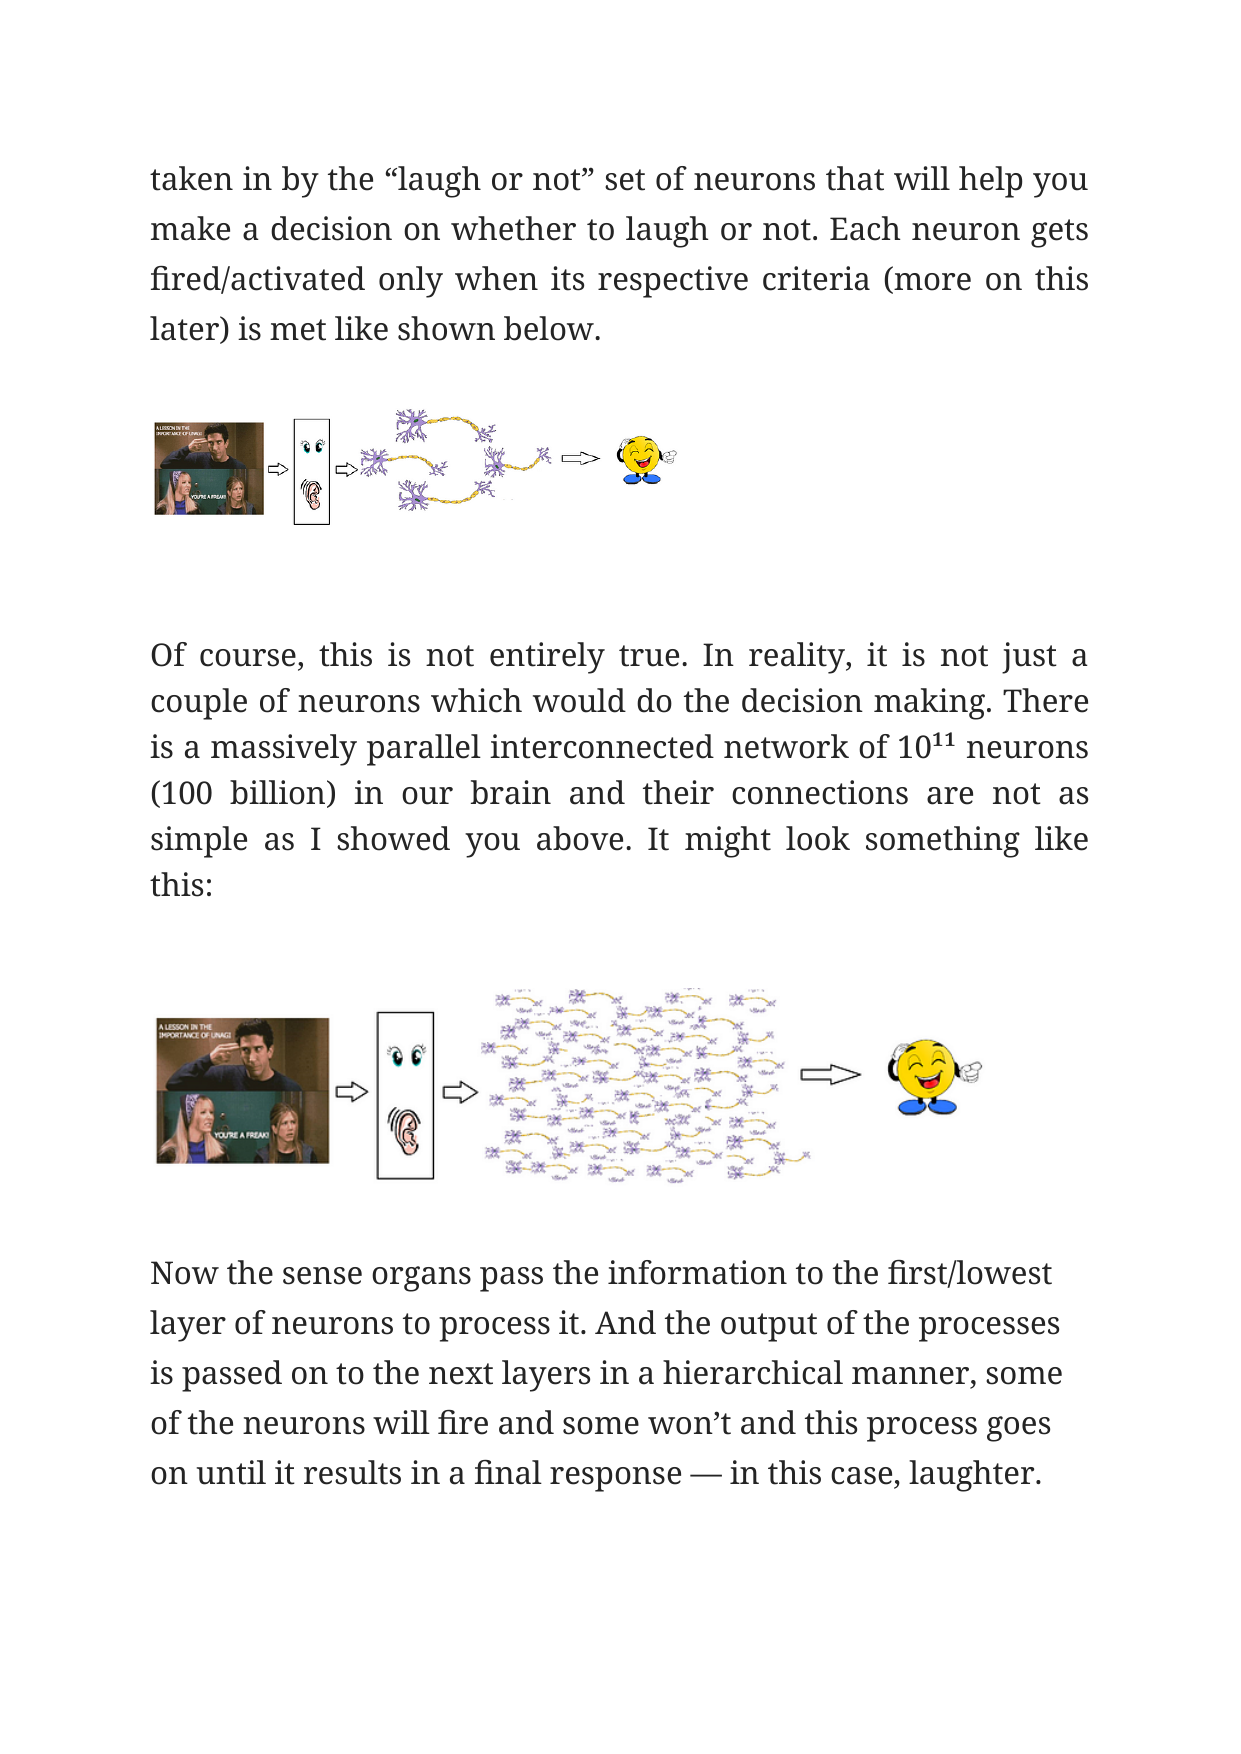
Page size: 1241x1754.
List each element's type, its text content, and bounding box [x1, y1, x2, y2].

text Now the sense organs pass the information to the first/lowest layer of neurons to process it. And the output of the processes is passed on to the next layers in a hierarchical manner, some of the neurons will fire and some won’t and this process goes on until it results in a final response — in this case, laughter. [150, 1244, 1090, 1494]
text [150, 150, 1090, 350]
text Of course, this is not entirely true. In reality, it is not just a couple of neurons which would do the decision making. There is a massively parallel interconnected network of 10¹¹ neurons (100 billion) in our brain and their connections are not as simple as I showed you above. It might look something like this: [150, 860, 1090, 906]
picture [150, 403, 683, 530]
picture [150, 988, 993, 1188]
